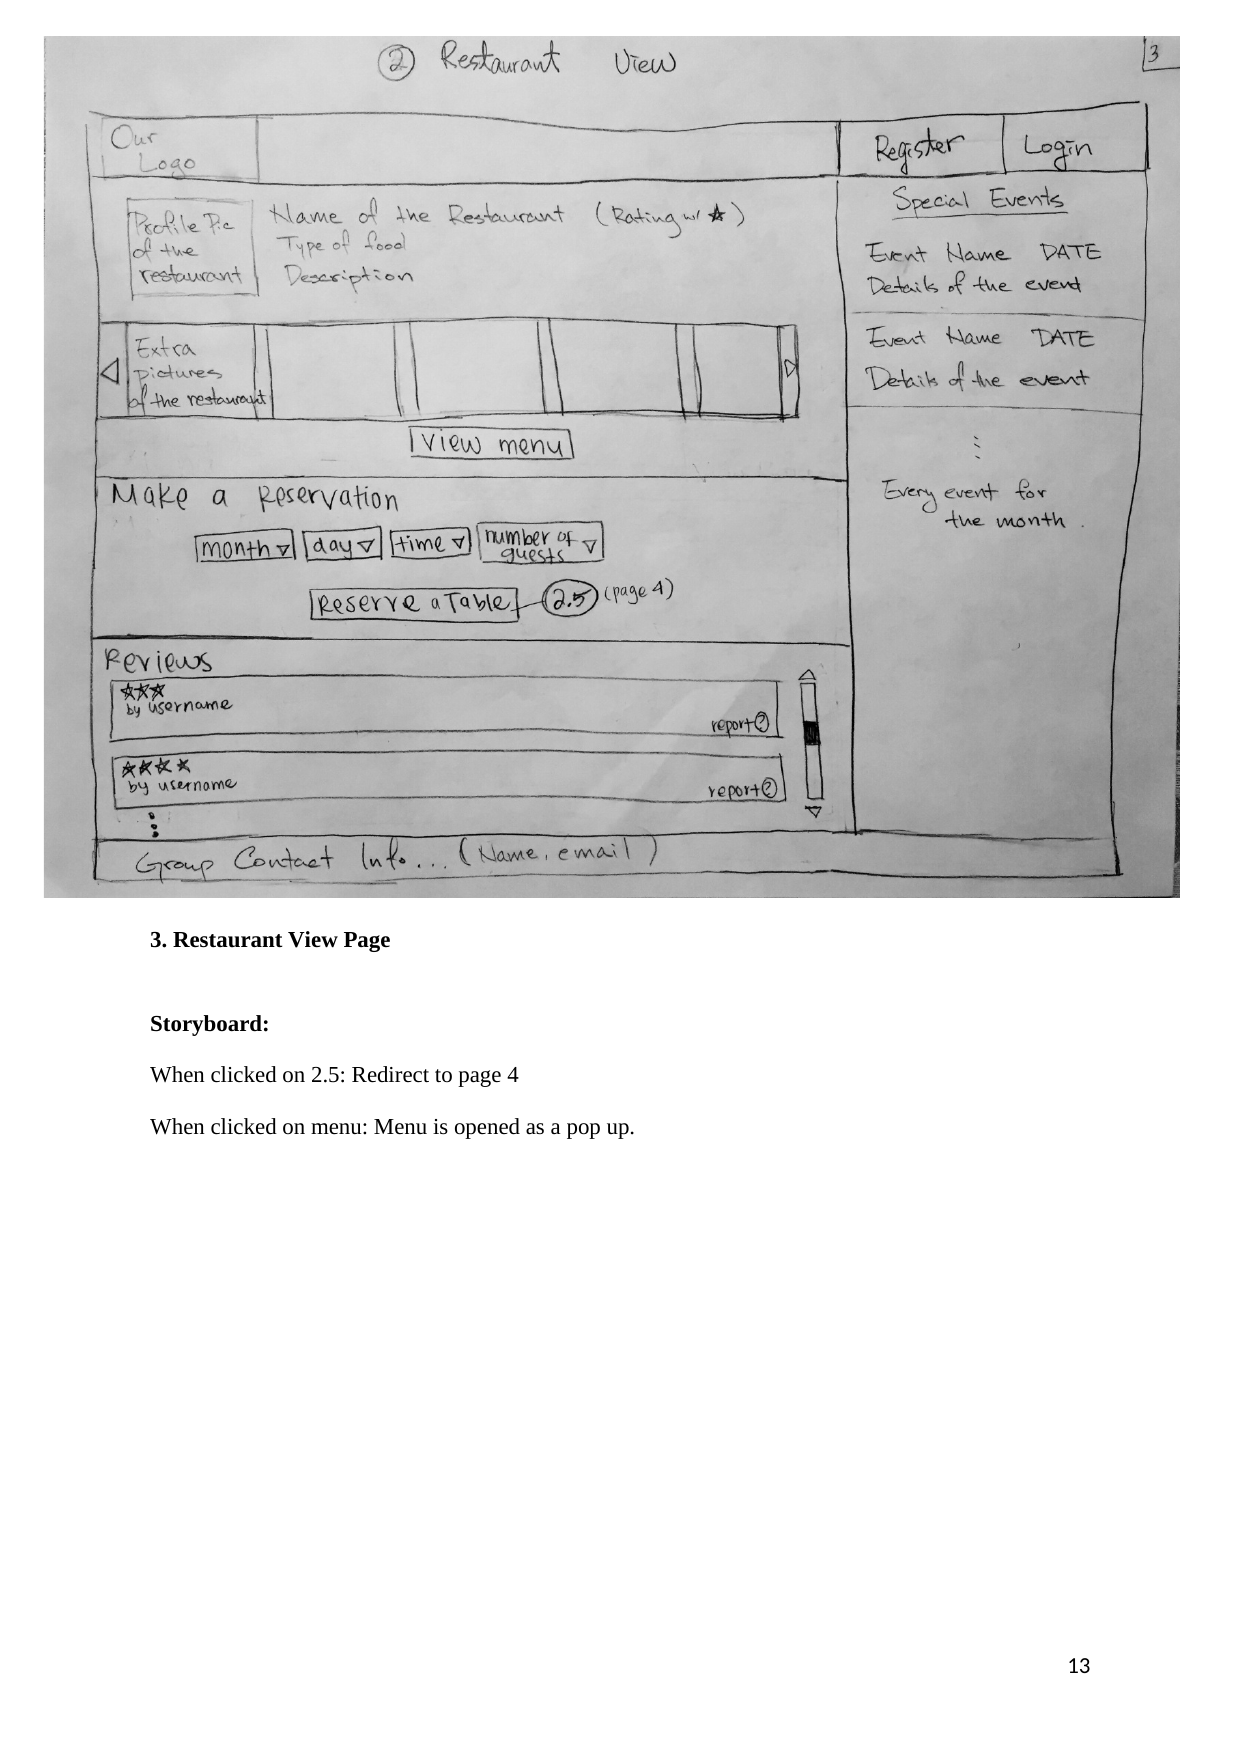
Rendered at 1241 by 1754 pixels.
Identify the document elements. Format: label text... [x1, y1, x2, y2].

list When clicked on 2.5: Redirect to page 4 [150, 1061, 1090, 1088]
text Storyboard: [150, 1010, 1090, 1036]
list When clicked on menu: Menu is opened as a pop up. [150, 1113, 1090, 1139]
picture [43, 36, 1180, 898]
subtitle 3. Restaurant View Page [150, 898, 1090, 952]
